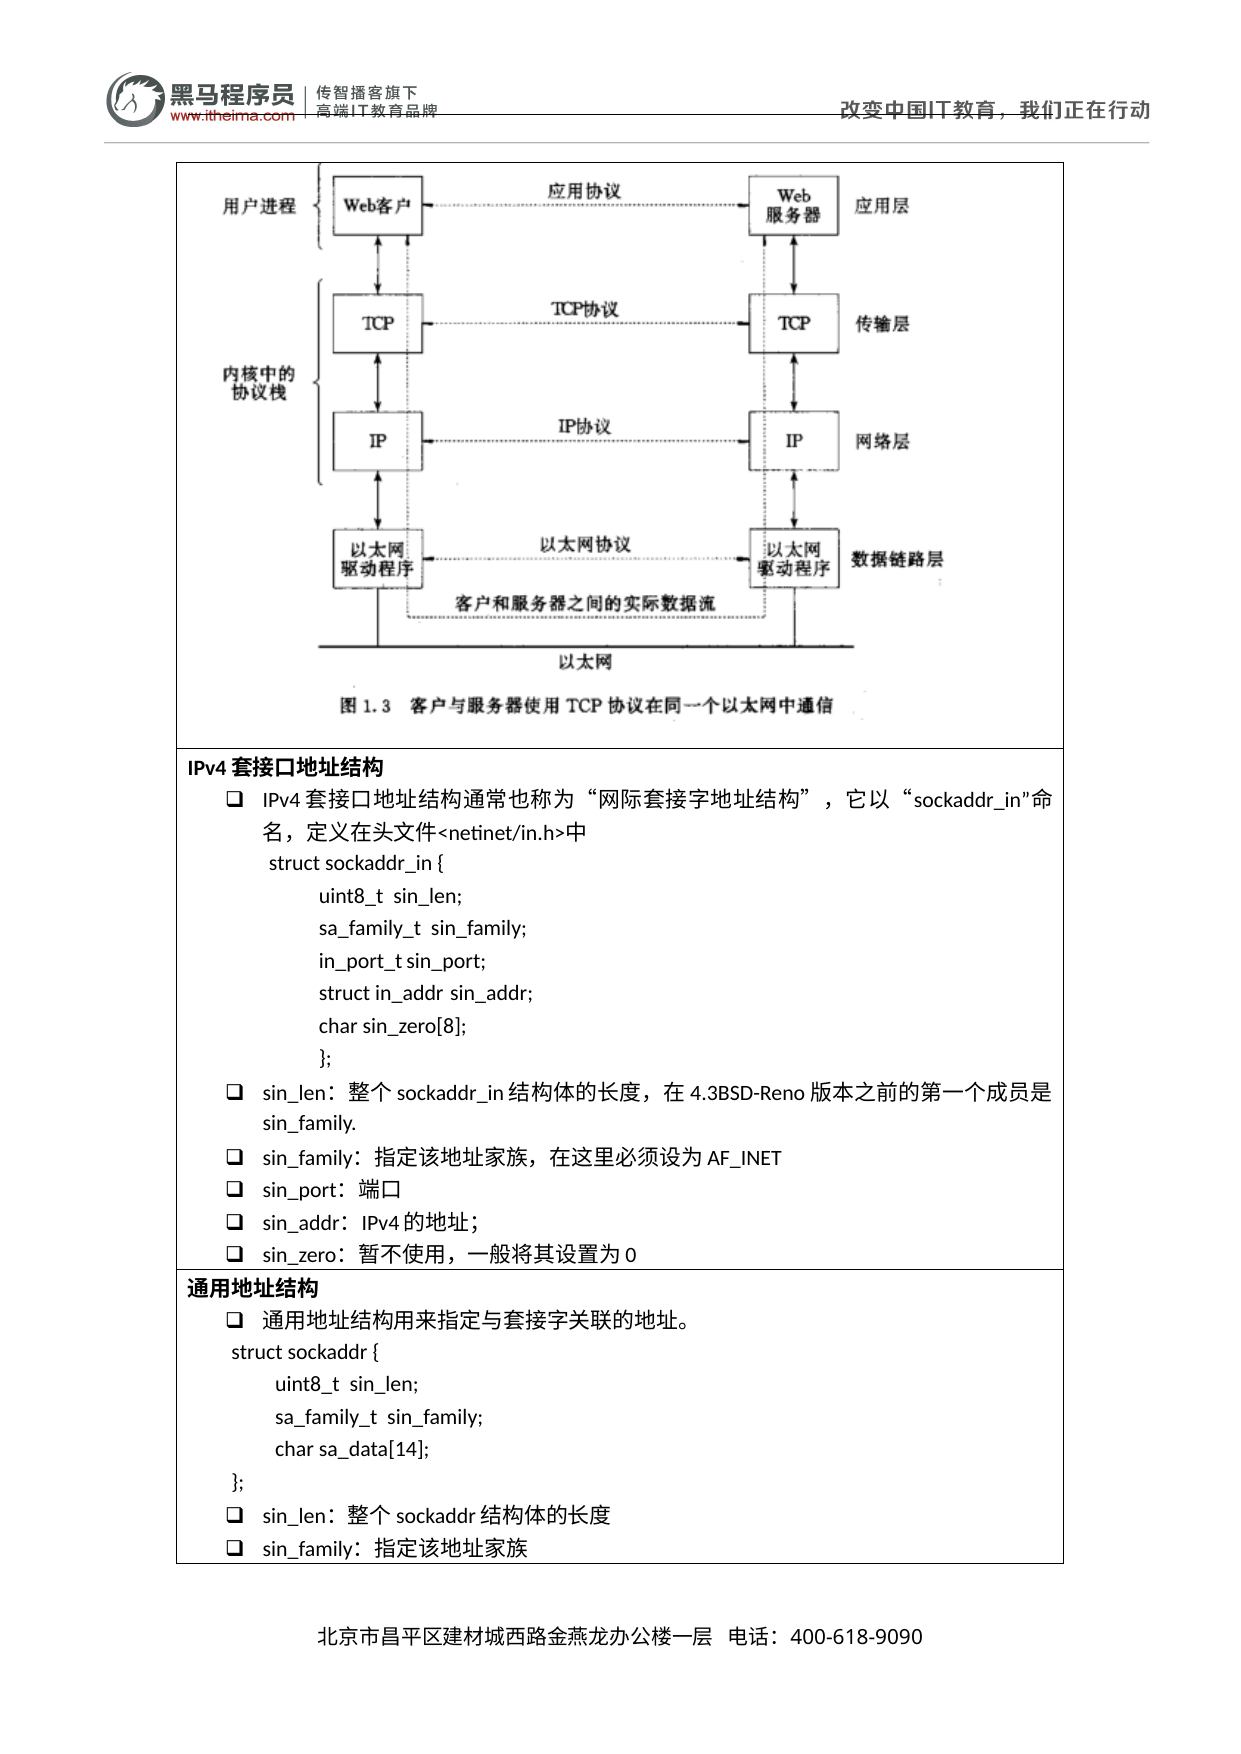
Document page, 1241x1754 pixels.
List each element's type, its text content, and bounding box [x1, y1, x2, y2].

table_cell tcp/ip通讯模型 [177, 163, 1063, 748]
table_cell IPv4套接口地址结构 IPv4套接口地址结构通常也称为“网际套接字地址结构”，它以“sockaddr_in”命名，定义在头文件<netinet/in.h>中 struct sockaddr_in { uint8_t sin_len; sa_family_t sin_family; in_port_t sin_port; struct in_addr sin_addr; char sin_zero[8]; }; sin_len：整个sockaddr_in结构体的长度，在4.3BSD-Reno版本之前的第一个成员是sin_family. sin_family：指定该地址家族，在这里必须设为AF_INET sin_port：端口 sin_addr：IPv4的地址； sin_zero：暂不使用，一般将其设置为0 [177, 749, 1063, 1269]
picture [0, 1, 1241, 151]
picture [187, 163, 980, 723]
